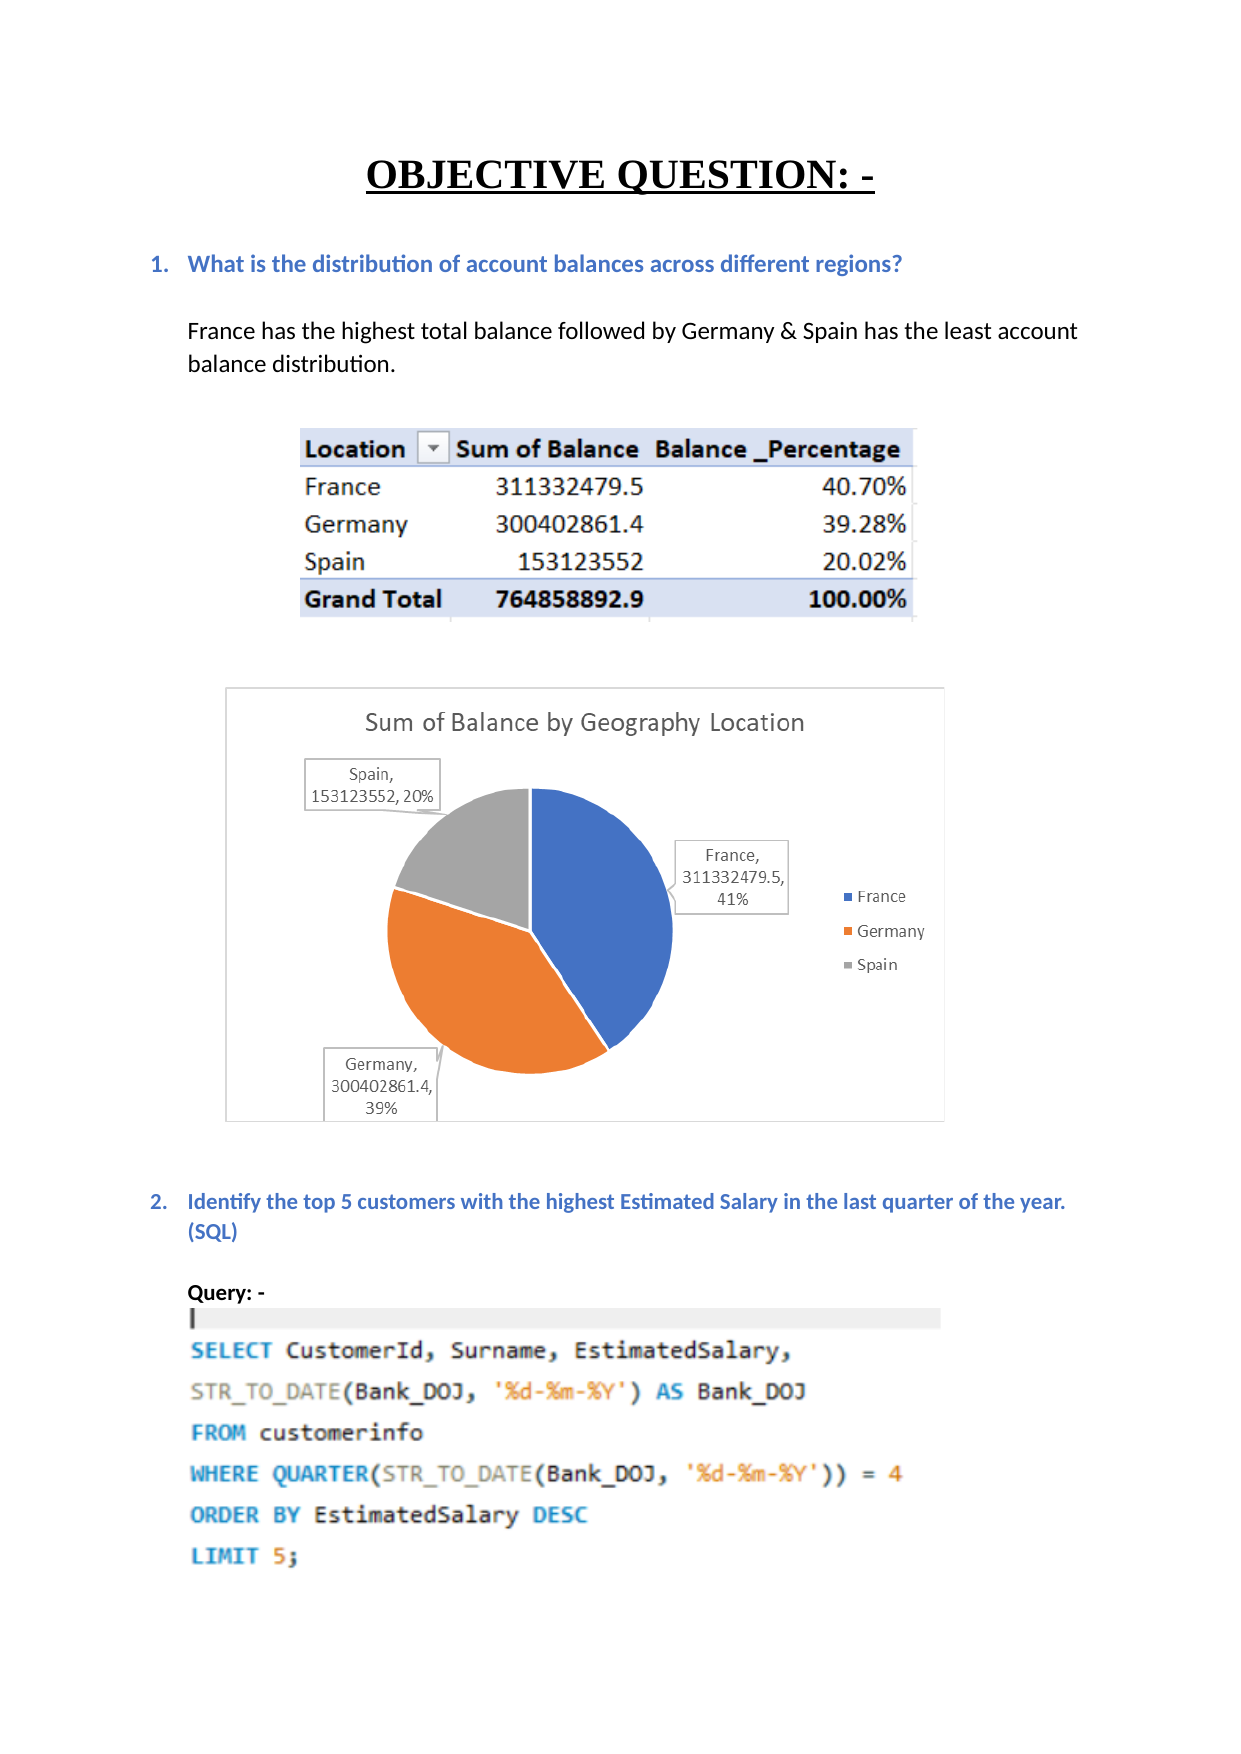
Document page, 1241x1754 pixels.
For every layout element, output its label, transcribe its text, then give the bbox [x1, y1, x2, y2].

list (SQL) [187, 1217, 1090, 1246]
list France has the highest total balance followed by Germany & Spain has the least account balance distribution. [187, 316, 1090, 379]
text OBJECTIVE QUESTION: - [150, 150, 1090, 198]
picture [300, 428, 918, 622]
list Query: - [187, 1278, 1090, 1306]
list What is the distribution of account balances across different regions? [150, 248, 1090, 279]
list Identify the top 5 customers with the highest Estimated Salary in the last quarter of the year. [150, 1187, 1090, 1215]
picture [187, 1308, 941, 1596]
picture [225, 687, 945, 1122]
